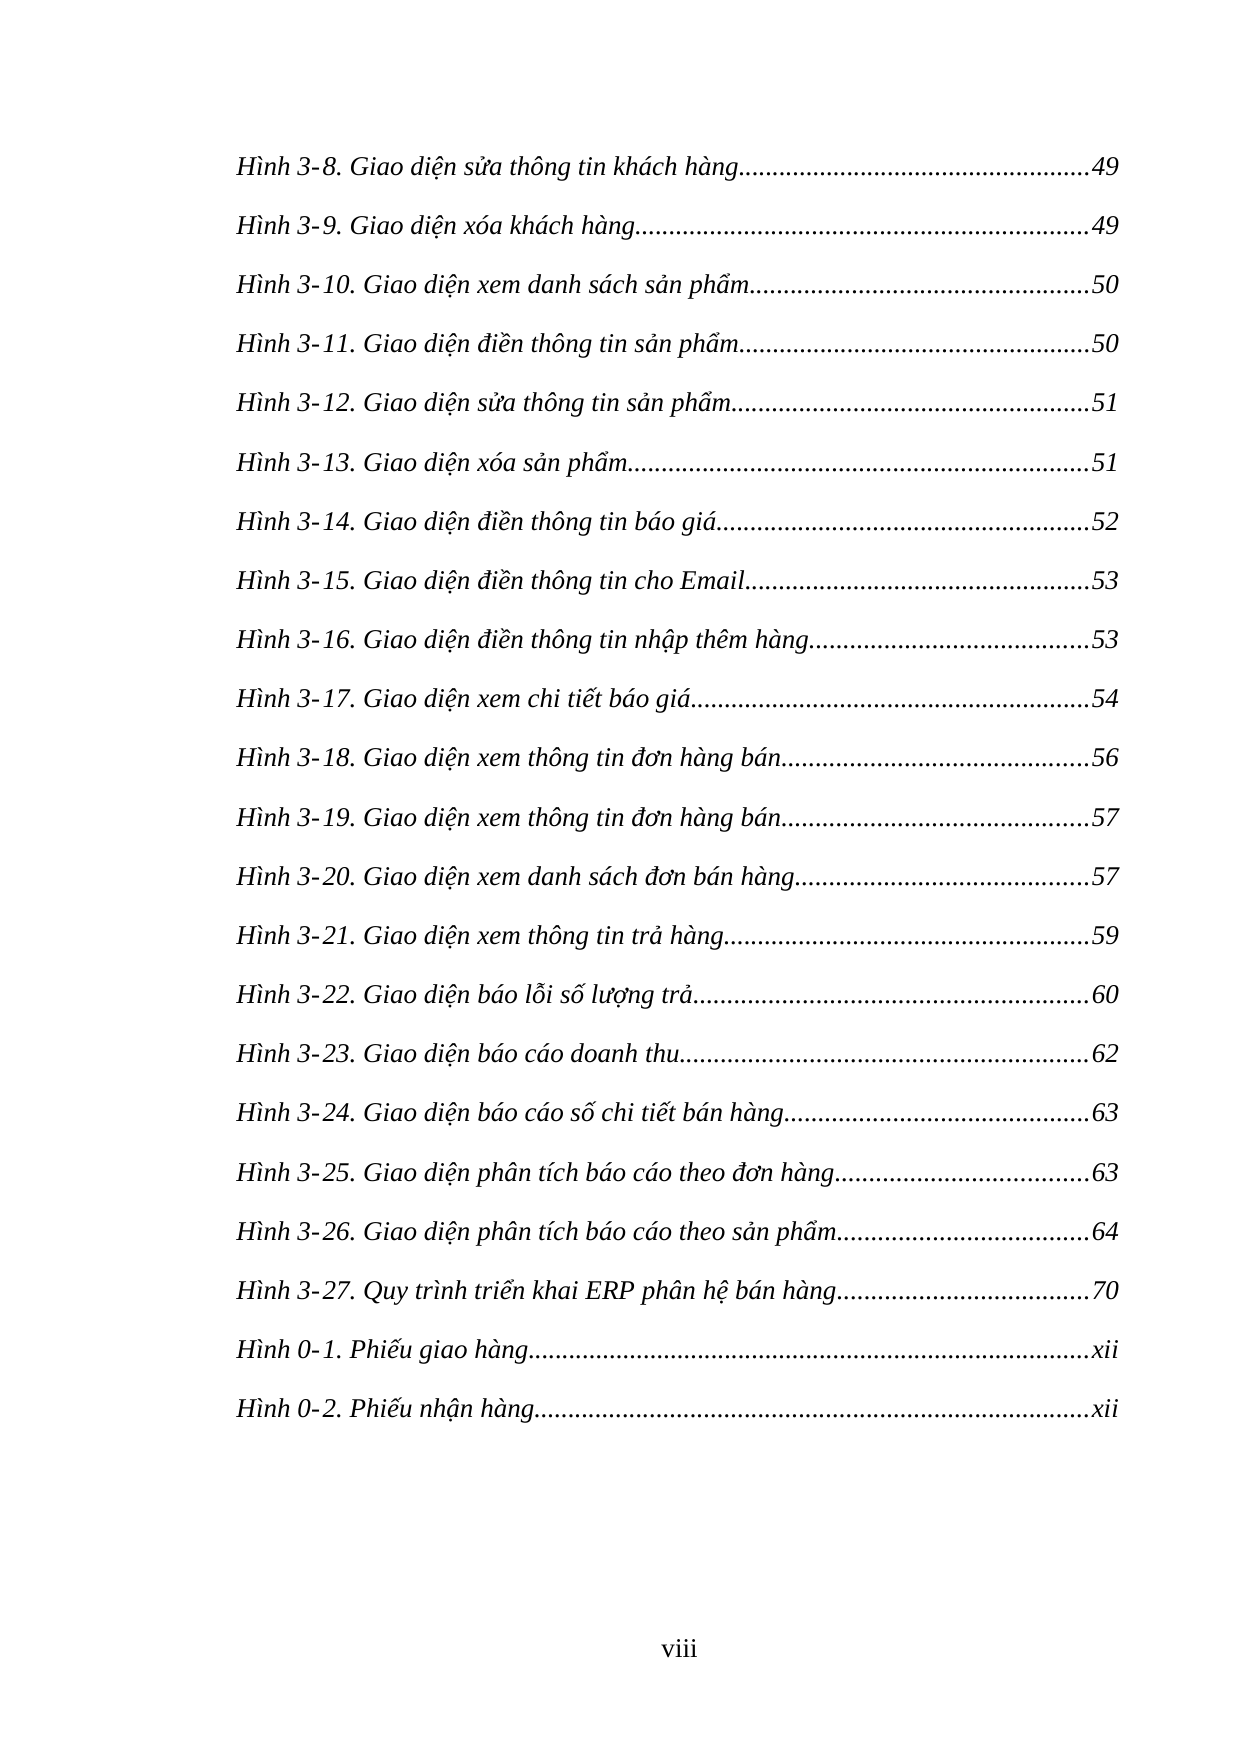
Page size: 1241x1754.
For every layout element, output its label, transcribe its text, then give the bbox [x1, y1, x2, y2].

text Hình 3-26. Giao diện phân tích báo cáo theo sản phẩm 64 [177, 1215, 1122, 1246]
text Hình 3-20. Giao diện xem danh sách đơn bán hàng 57 [177, 860, 1122, 891]
text Hình 3-13. Giao diện xóa sản phẩm 51 [177, 446, 1122, 477]
text Hình 3-27. Quy trình triển khai ERP phân hệ bán hàng 70 [177, 1274, 1122, 1305]
text Hình 3-16. Giao diện điền thông tin nhập thêm hàng 53 [177, 623, 1122, 654]
text Hình 3-14. Giao diện điền thông tin báo giá 52 [177, 505, 1122, 536]
text Hình 0-1. Phiếu giao hàng xii [177, 1333, 1122, 1364]
text Hình 3-19. Giao diện xem thông tin đơn hàng bán 57 [177, 801, 1122, 832]
text Hình 3-25. Giao diện phân tích báo cáo theo đơn hàng 63 [177, 1156, 1122, 1187]
text Hình 3-15. Giao diện điền thông tin cho Email 53 [177, 564, 1122, 595]
text Hình 3-8. Giao diện sửa thông tin khách hàng 49 [177, 150, 1122, 181]
text Hình 3-17. Giao diện xem chi tiết báo giá 54 [177, 682, 1122, 713]
text Hình 0-2. Phiếu nhận hàng xii [177, 1392, 1122, 1423]
text Hình 3-21. Giao diện xem thông tin trả hàng 59 [177, 919, 1122, 950]
text Hình 3-10. Giao diện xem danh sách sản phẩm 50 [177, 268, 1122, 299]
text Hình 3-11. Giao diện điền thông tin sản phẩm 50 [177, 327, 1122, 358]
text Hình 3-9. Giao diện xóa khách hàng 49 [177, 209, 1122, 240]
text Hình 3-24. Giao diện báo cáo số chi tiết bán hàng 63 [177, 1096, 1122, 1128]
text Hình 3-18. Giao diện xem thông tin đơn hàng bán 56 [177, 741, 1122, 773]
text Hình 3-12. Giao diện sửa thông tin sản phẩm 51 [177, 386, 1122, 418]
text Hình 3-23. Giao diện báo cáo doanh thu 62 [177, 1037, 1122, 1068]
text Hình 3-22. Giao diện báo lỗi số lượng trả 60 [177, 978, 1122, 1009]
